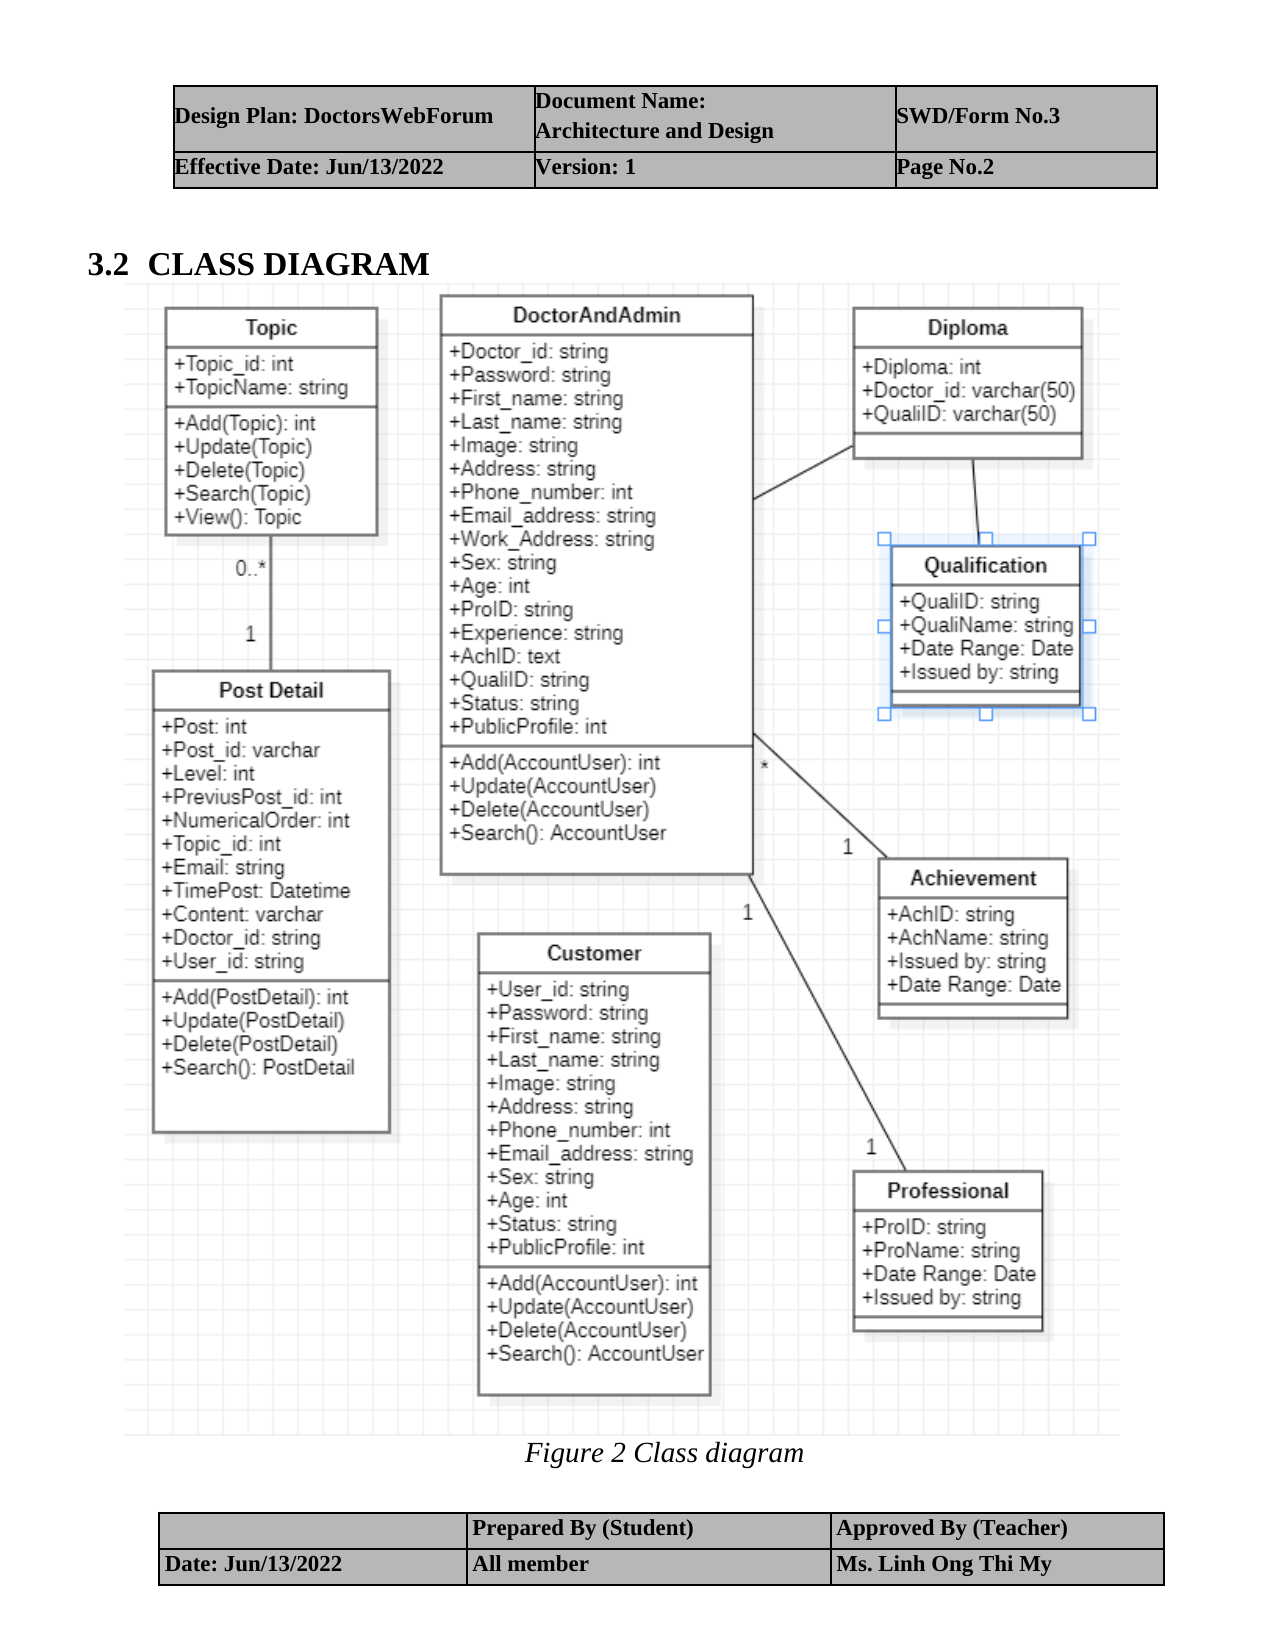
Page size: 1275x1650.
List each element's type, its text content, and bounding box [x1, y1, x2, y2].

picture [124, 282, 1120, 1436]
subtitle CLASS DIAGRAM [87, 244, 1244, 282]
